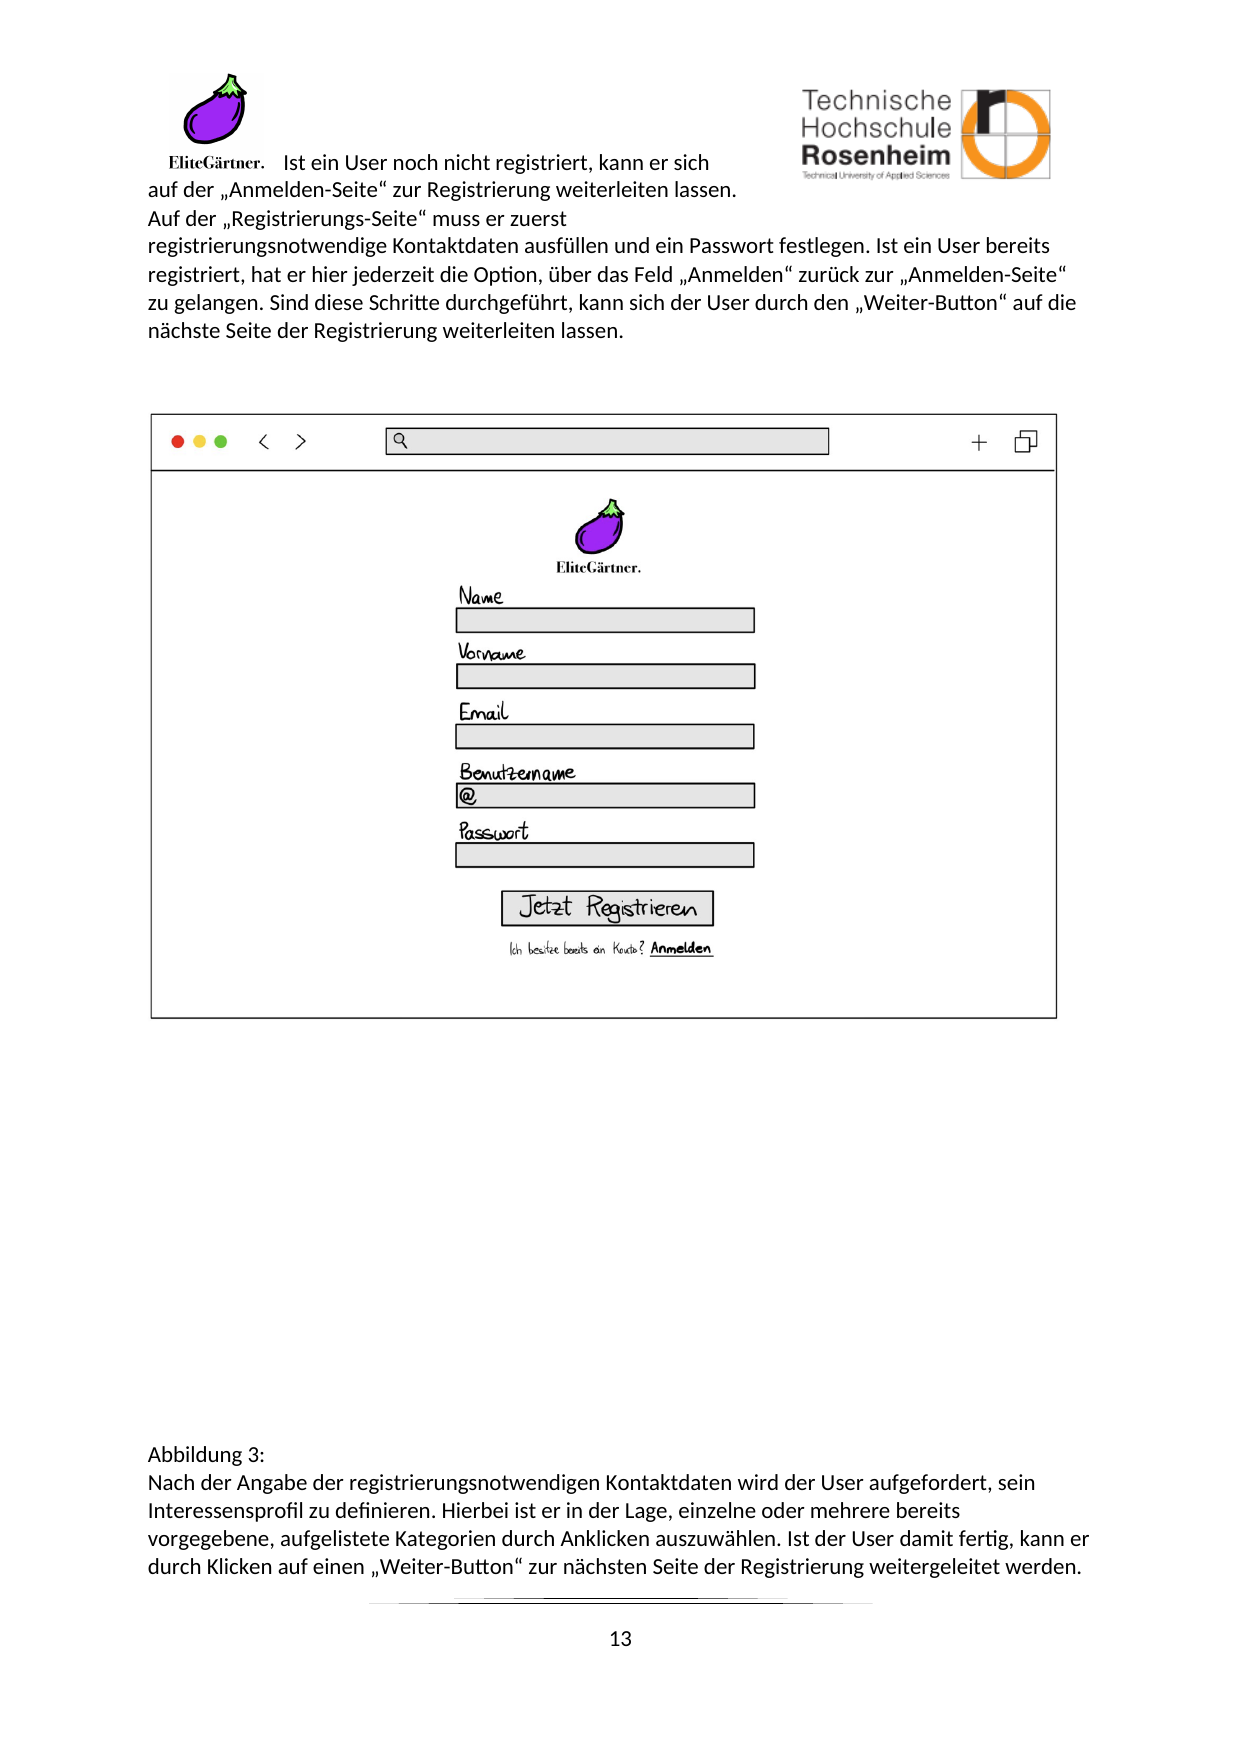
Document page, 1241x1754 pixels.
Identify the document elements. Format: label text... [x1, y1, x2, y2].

text Nach der Angabe der registrierungsnotwendigen Kontaktdaten wird der User aufgefordert, sein Interessensprofil zu definieren. Hierbei ist er in der Lage, einzelne oder mehrere bereits vorgegebene, aufgelistete Kategorien durch Anklicken auszuwählen. Ist der User damit fertig, kann er durch Klicken auf einen „Weiter-Button“ zur nächsten Seite der Registrierung weitergeleitet werden. [148, 1468, 1093, 1580]
picture [168, 73, 265, 148]
picture [147, 408, 1063, 1024]
text Abbildung 3: [148, 1440, 1093, 1468]
text Ist ein User noch nicht registriert, kann er sich auf der „Anmelden-Seite“ zur Registrierung weiterleiten lassen. Auf der „Registrierungs-Seite“ muss er zuerst registrierungsnotwendige Kontaktdaten ausfüllen und ein Passwort festlegen. Ist ein User bereits registriert, hat er hier jederzeit die Option, über das Feld „Anmelden“ zurück zur „Anmelden-Seite“ zu gelangen. Sind diese Schritte durchgeführt, kann sich der User durch den „Weiter-Button“ auf die nächste Seite der Registrierung weiterleiten lassen. [148, 148, 1093, 344]
